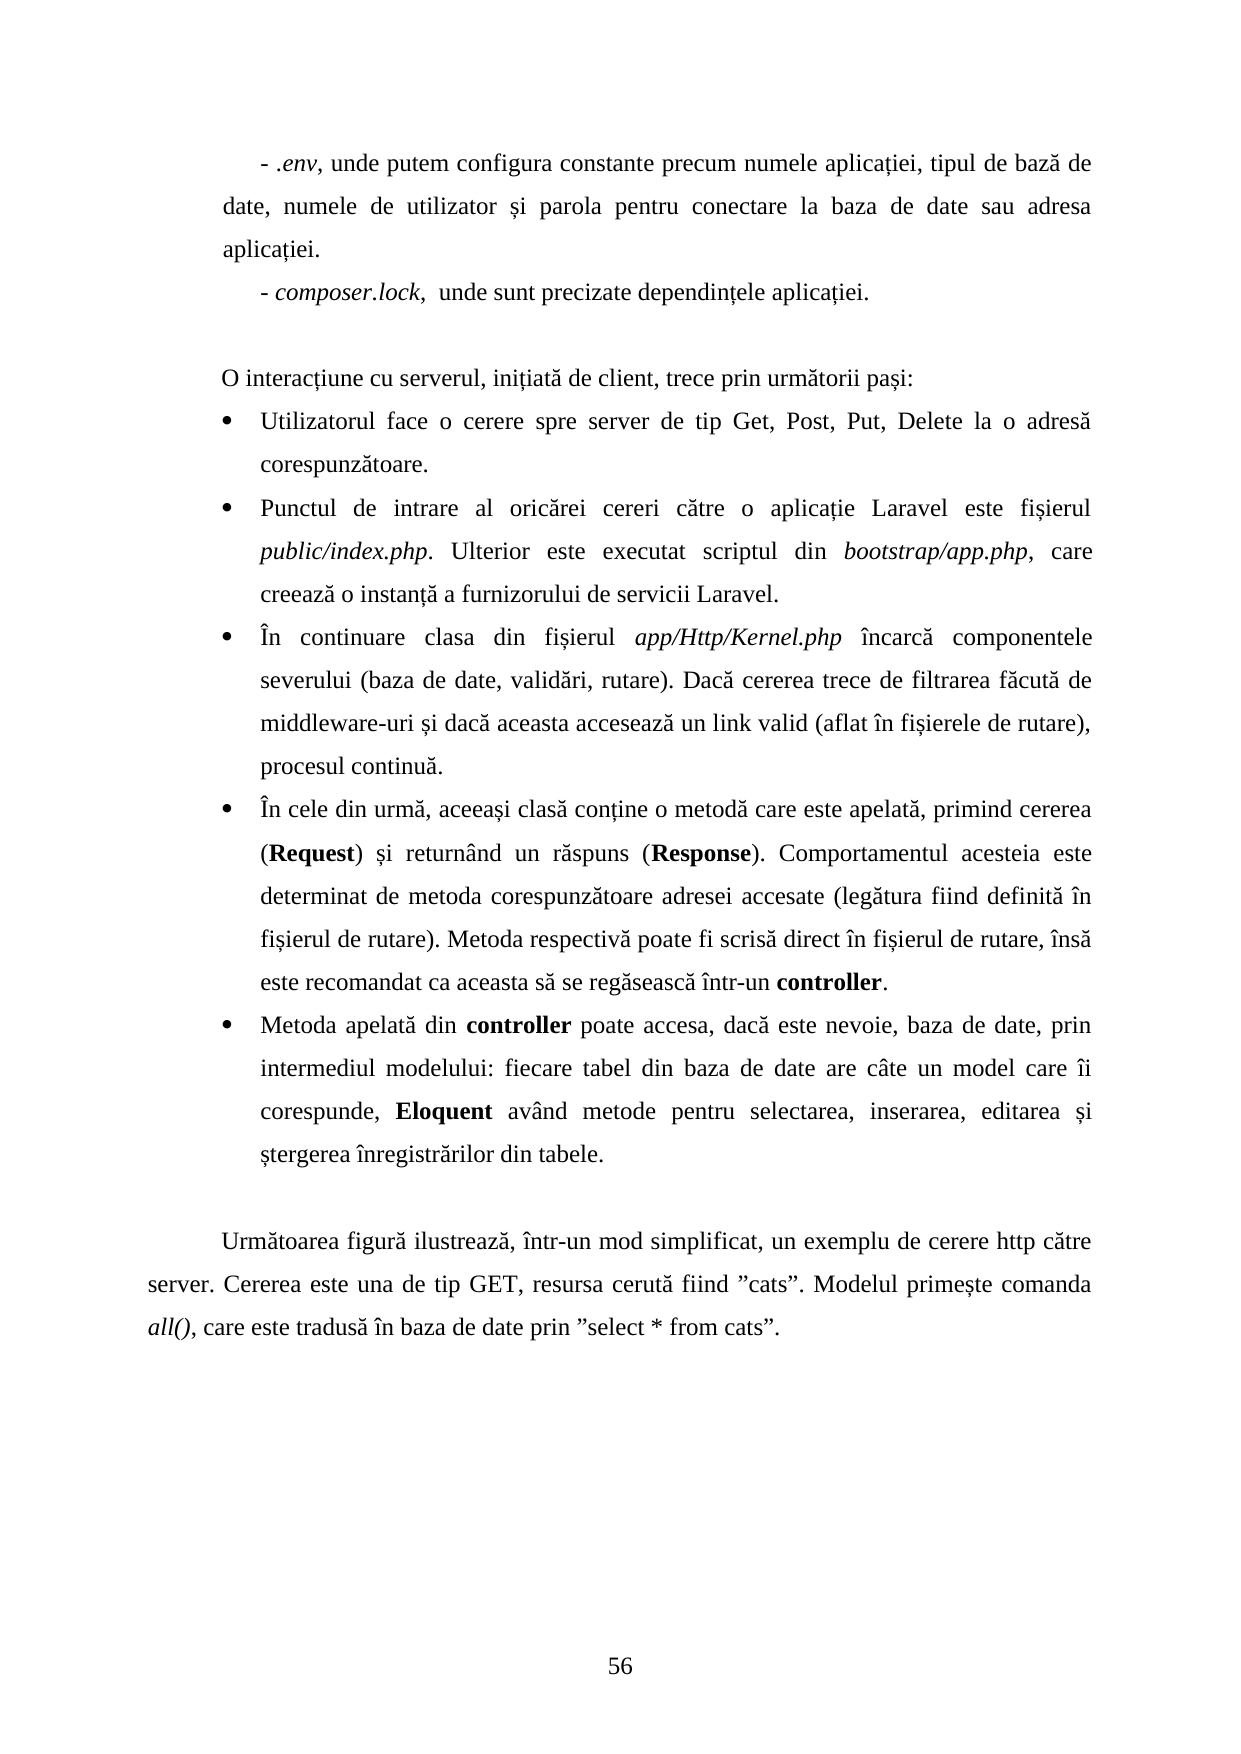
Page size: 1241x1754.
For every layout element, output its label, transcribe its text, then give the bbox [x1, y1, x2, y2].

list Punctul de intrare al oricărei cereri către o aplicație Laravel este fișierul public/index.php. Ulterior este executat scriptul din bootstrap/app.php, care creează o instanță a furnizorului de servicii Laravel. [223, 493, 1093, 608]
list Următoarea figură ilustrează, într-un mod simplificat, un exemplu de cerere http către server. Cererea este una de tip GET, resursa cerută fiind ”cats”. Modelul primește comanda all(), care este tradusă în baza de date prin ”select * from cats”. [148, 1226, 1093, 1341]
list .env, unde putem configura constante precum numele aplicației, tipul de bază de date, numele de utilizator și parola pentru conectare la baza de date sau adresa aplicației. [223, 148, 1093, 263]
list În continuare clasa din fișierul app/Http/Kernel.php încarcă componentele severului (baza de date, validări, rutare). Dacă cererea trece de filtrarea făcută de middleware-uri și dacă aceasta accesează un link valid (aflat în fișierele de rutare), procesul continuă. [223, 622, 1093, 780]
list În cele din urmă, aceeași clasă conține o metodă care este apelată, primind cererea (Request) și returnând un răspuns (Response). Comportamentul acesteia este determinat de metoda corespunzătoare adresei accesate (legătura fiind definită în fișierul de rutare). Metoda respectivă poate fi scrisă direct în fișierul de rutare, însă este recomandat ca aceasta să se regăsească într-un controller. [223, 794, 1093, 996]
list O interacțiune cu serverul, inițiată de client, trece prin următorii pași: [148, 363, 1093, 392]
list Metoda apelată din controller poate accesa, dacă este nevoie, baza de date, prin intermediul modelului: fiecare tabel din baza de date are câte un model care îi corespunde, Eloquent având metode pentru selectarea, inserarea, editarea și ștergerea înregistrărilor din tabele. [223, 1010, 1093, 1168]
list composer.lock, unde sunt precizate dependințele aplicației. [223, 277, 1093, 306]
list Utilizatorul face o cerere spre server de tip Get, Post, Put, Delete la o adresă corespunzătoare. [223, 406, 1093, 478]
